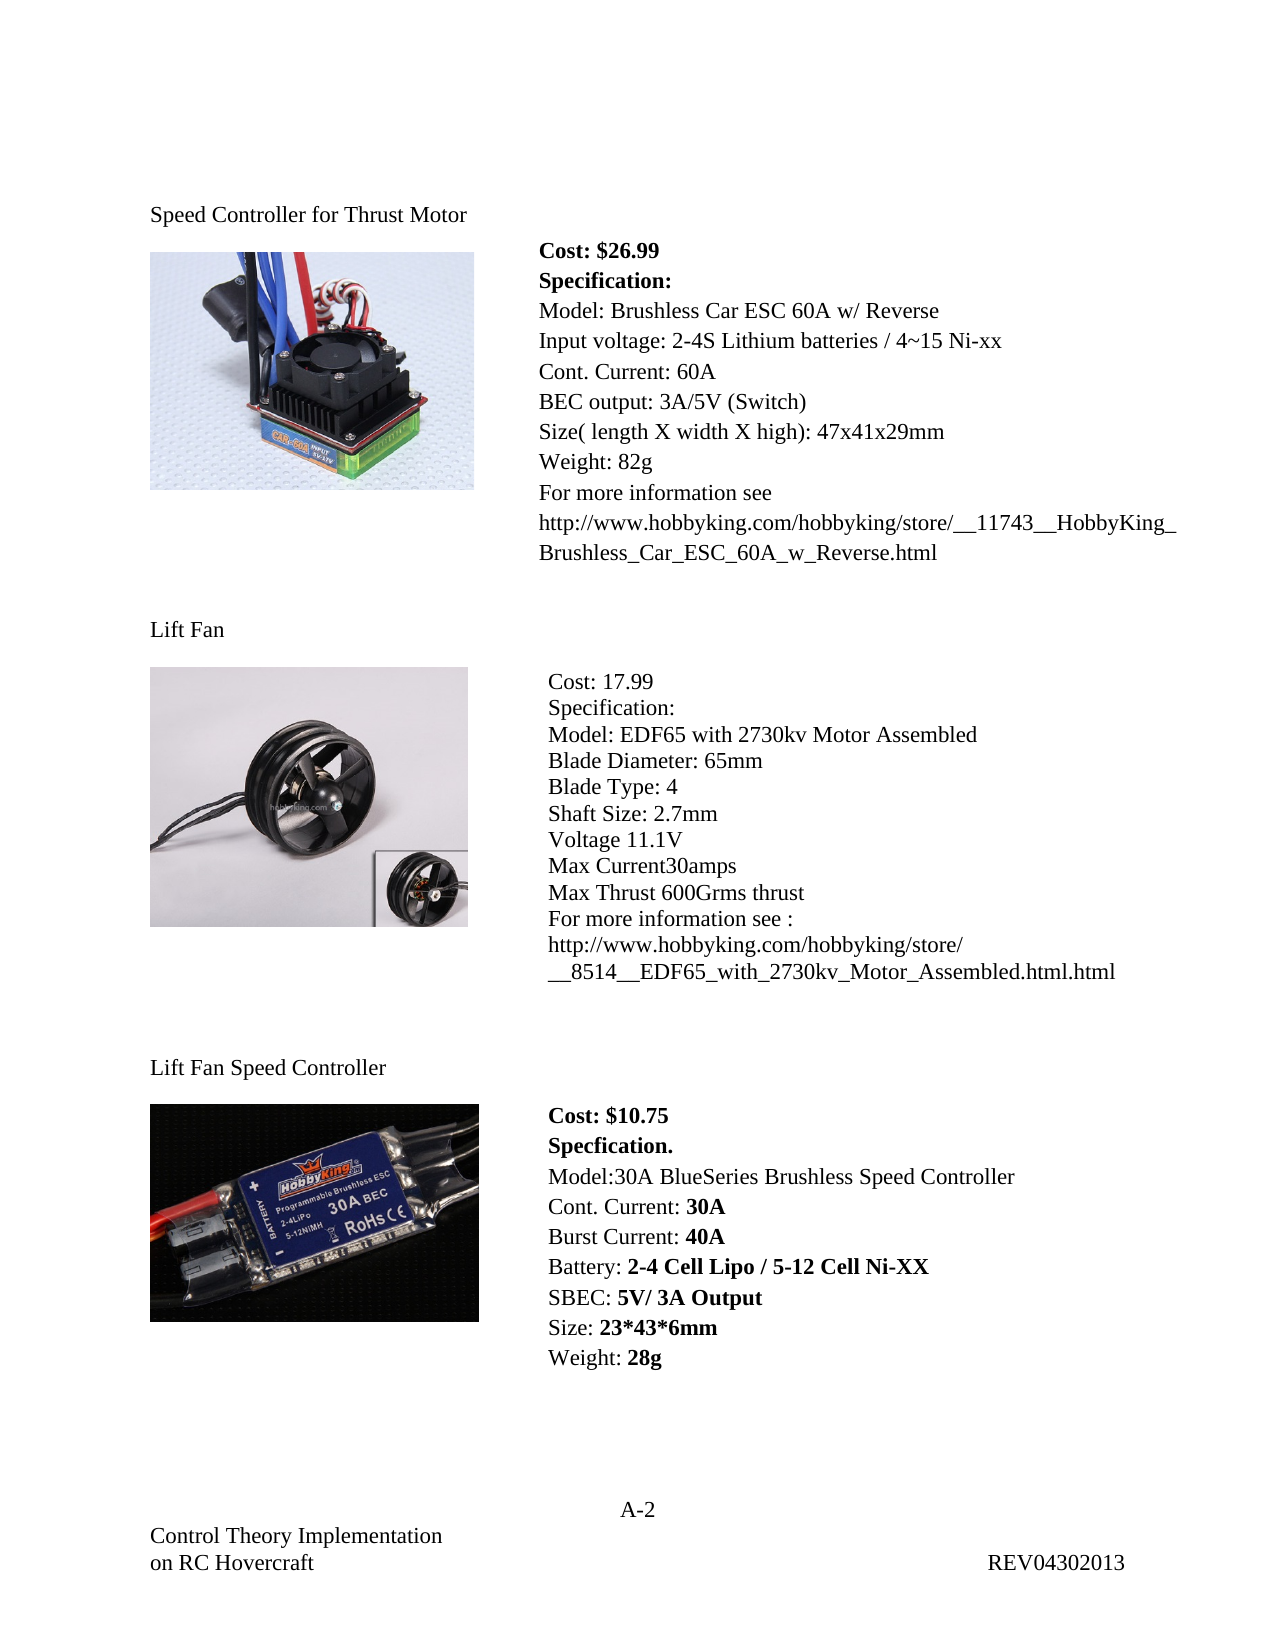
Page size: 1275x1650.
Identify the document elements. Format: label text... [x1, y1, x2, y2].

text Lift Fan [150, 616, 1125, 643]
picture [150, 667, 468, 927]
picture [150, 1104, 479, 1322]
text Speed Controller for Thrust Motor [150, 201, 1125, 227]
picture [150, 252, 475, 490]
text Lift Fan Speed Controller [150, 1053, 1125, 1080]
